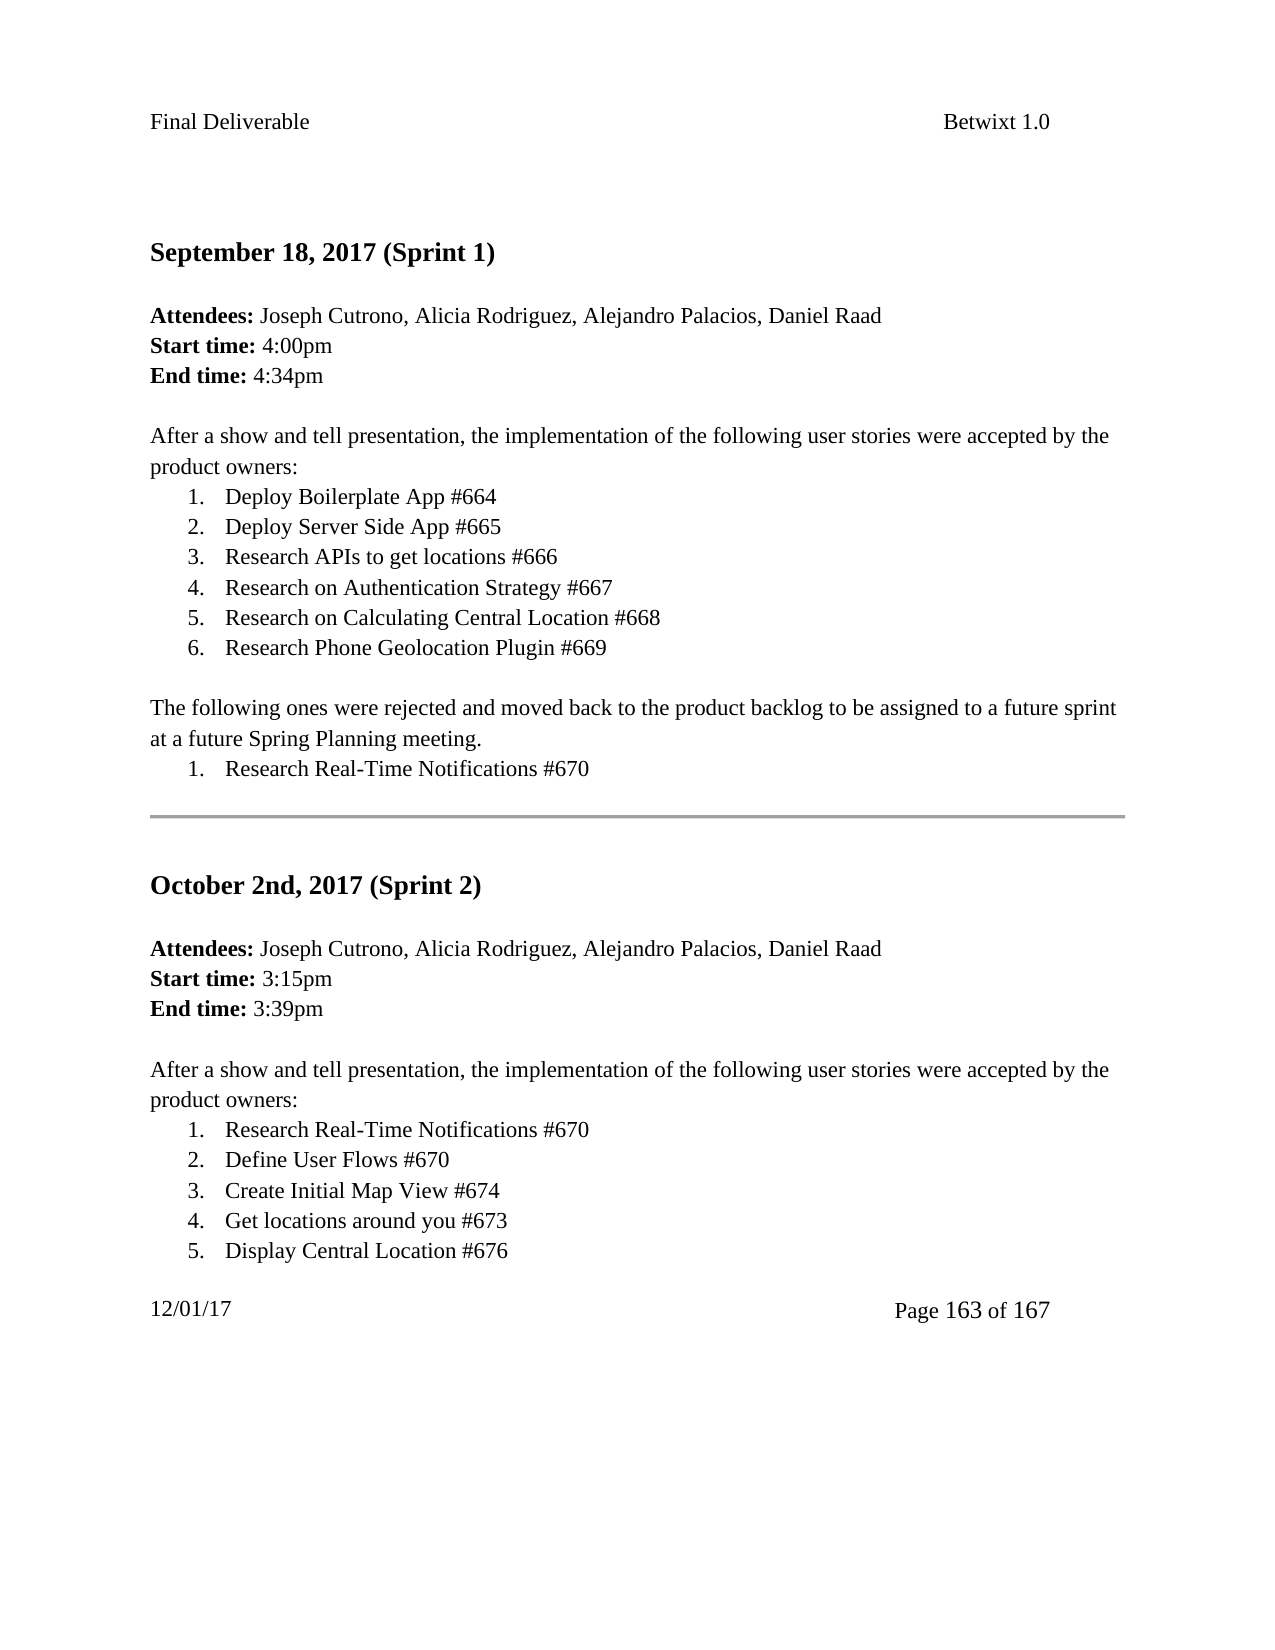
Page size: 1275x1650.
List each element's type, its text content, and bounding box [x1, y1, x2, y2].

list Research on Calculating Central Location #668 [187, 604, 1125, 630]
text End time: 4:34pm [150, 362, 1125, 388]
list Research on Authentication Strategy #667 [187, 573, 1125, 600]
text End time: 3:39pm [150, 995, 1125, 1022]
text After a show and tell presentation, the implementation of the following user stories were accepted by the product owners: [150, 422, 1125, 479]
list Deploy Server Side App #665 [187, 513, 1125, 539]
text The following ones were rejected and moved back to the product backlog to be assigned to a future sprint at a future Spring Planning meeting. [150, 694, 1125, 751]
list Deploy Boilerplate App #664 [187, 483, 1125, 509]
subtitle October 2nd, 2017 (Sprint 2) [150, 869, 1125, 900]
list Research Real-Time Notifications #670 [187, 1116, 1125, 1143]
text Start time: 3:15pm [150, 965, 1125, 992]
list Research APIs to get locations #666 [187, 543, 1125, 570]
subtitle September 18, 2017 (Sprint 1) [150, 236, 1125, 267]
list Research Phone Geolocation Plugin #669 [187, 634, 1125, 660]
text Attendees: Joseph Cutrono, Alicia Rodriguez, Alejandro Palacios, Daniel Raad [150, 935, 1125, 961]
text After a show and tell presentation, the implementation of the following user stories were accepted by the product owners: [150, 1056, 1125, 1112]
list Define User Flows #670 [187, 1146, 1125, 1173]
text Attendees: Joseph Cutrono, Alicia Rodriguez, Alejandro Palacios, Daniel Raad [150, 302, 1125, 328]
list Create Initial Map View #674 [187, 1177, 1125, 1203]
list Get locations around you #673 [187, 1207, 1125, 1233]
text Start time: 4:00pm [150, 332, 1125, 358]
list Research Real-Time Notifications #670 [187, 755, 1125, 781]
list Display Central Location #676 [187, 1237, 1125, 1263]
